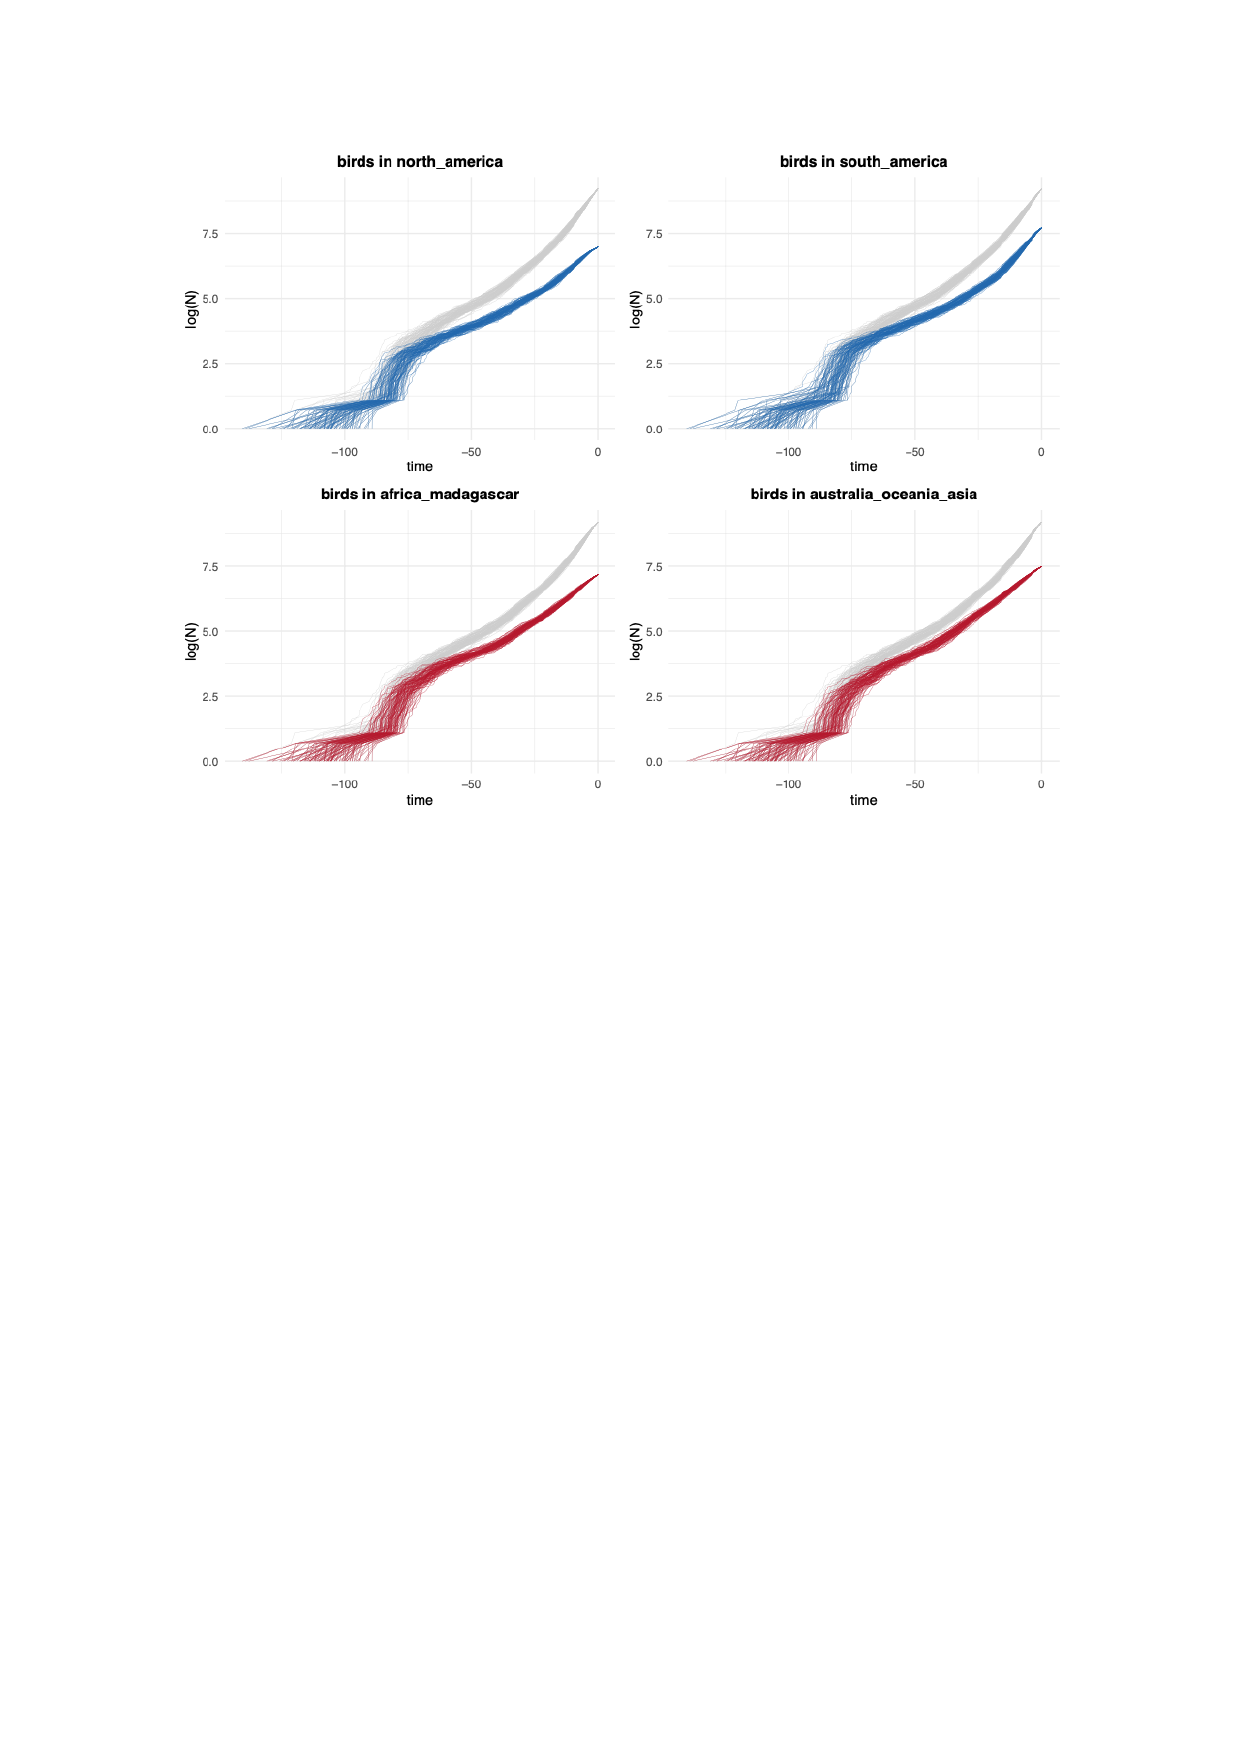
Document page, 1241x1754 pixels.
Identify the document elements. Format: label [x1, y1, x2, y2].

picture [177, 147, 1063, 812]
